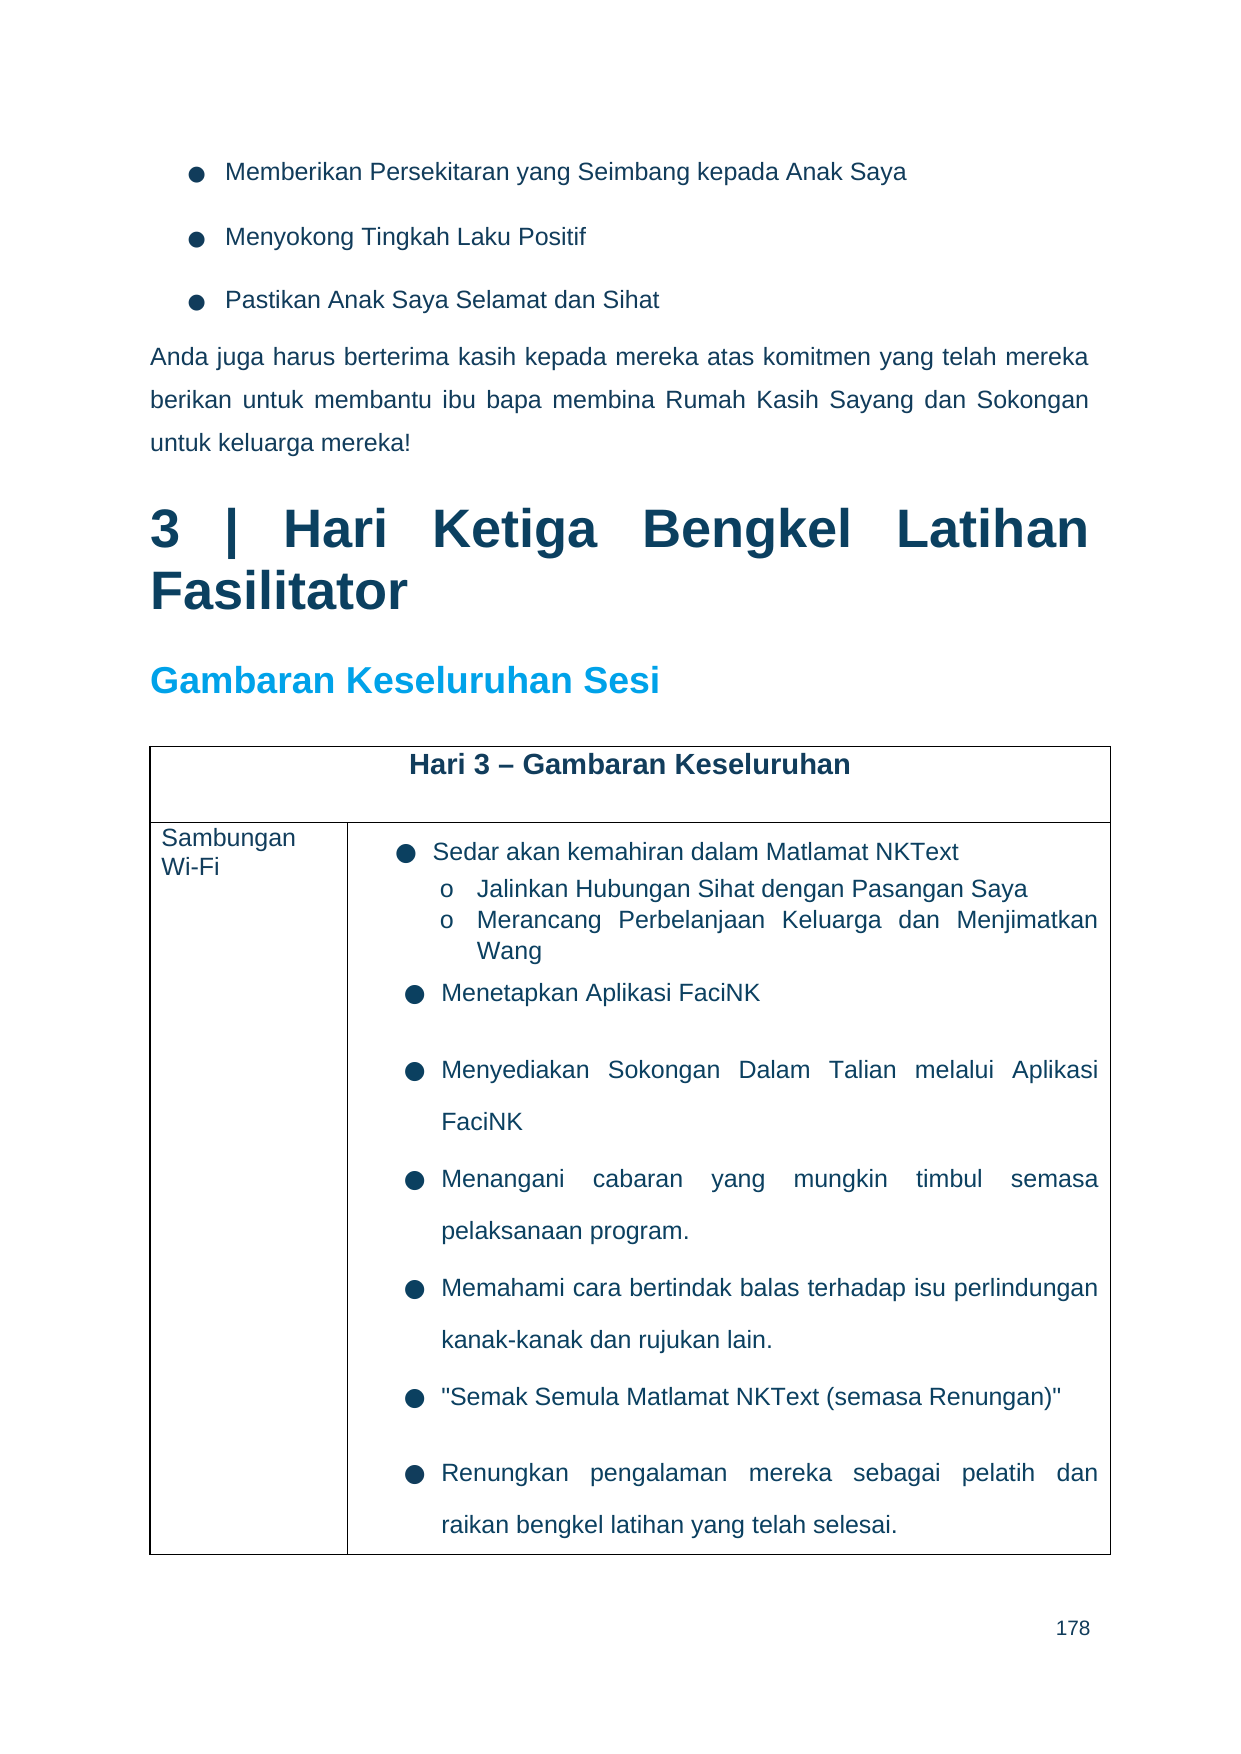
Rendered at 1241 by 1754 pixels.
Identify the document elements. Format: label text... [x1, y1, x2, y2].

table_cell Sambungan Wi-Fi [151, 823, 347, 1553]
subtitle 3 | Hari Ketiga Bengkel Latihan Fasilitator [150, 497, 1090, 621]
list Pastikan Anak Saya Selamat dan Sihat [187, 278, 1090, 321]
list Menyokong Tingkah Laku Positif [187, 214, 1090, 257]
table_header Hari 3 – Gambaran Keseluruhan [151, 747, 1110, 822]
list Memberikan Persekitaran yang Seimbang kepada Anak Saya [187, 150, 1090, 193]
text Anda juga harus berterima kasih kepada mereka atas komitmen yang telah mereka berikan untuk membantu ibu bapa membina Rumah Kasih Sayang dan Sokongan untuk keluarga mereka! [150, 342, 1090, 457]
subtitle Gambaran Keseluruhan Sesi [150, 659, 1090, 702]
table_cell Sedar akan kemahiran dalam Matlamat NKText Jalinkan Hubungan Sihat dengan Pasangan Saya Merancang Perbelanjaan Keluarga dan Menjimatkan Wang Menetapkan Aplikasi FaciNK Menyediakan Sokongan Dalam Talian melalui Aplikasi FaciNK Menangani cabaran yang mungkin timbul semasa pelaksanaan program. Memahami cara bertindak balas terhadap isu perlindungan kanak-kanak dan rujukan lain. "Semak Semula Matlamat NKText (semasa Renungan)" Renungkan pengalaman mereka sebagai pelatih dan raikan bengkel latihan yang telah selesai. [348, 823, 1110, 1553]
